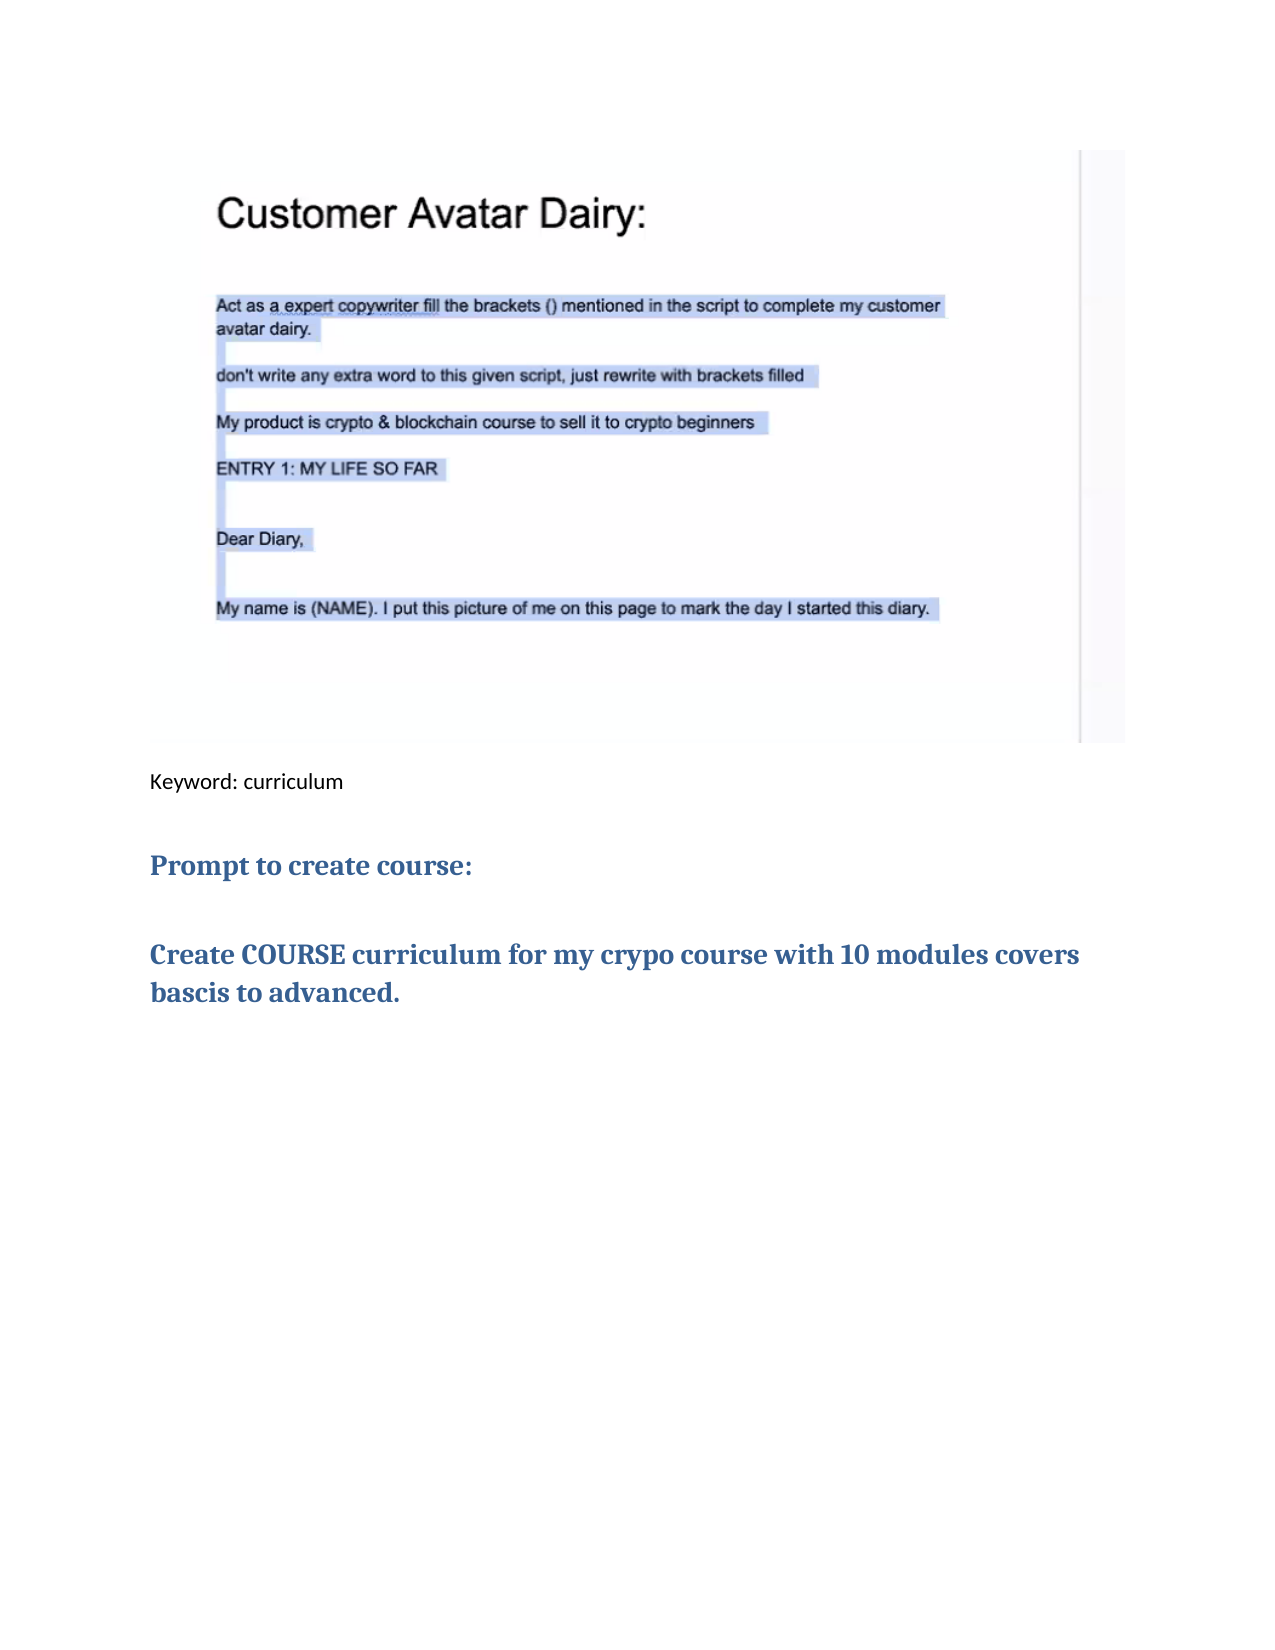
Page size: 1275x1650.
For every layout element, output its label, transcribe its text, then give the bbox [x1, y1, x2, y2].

subtitle Prompt to create course: [150, 849, 1125, 883]
picture [150, 150, 1125, 743]
subtitle Create COURSE curriculum for my crypo course with 10 modules covers bascis to advanced. [150, 938, 1125, 1010]
text Keyword: curriculum [150, 767, 1125, 795]
